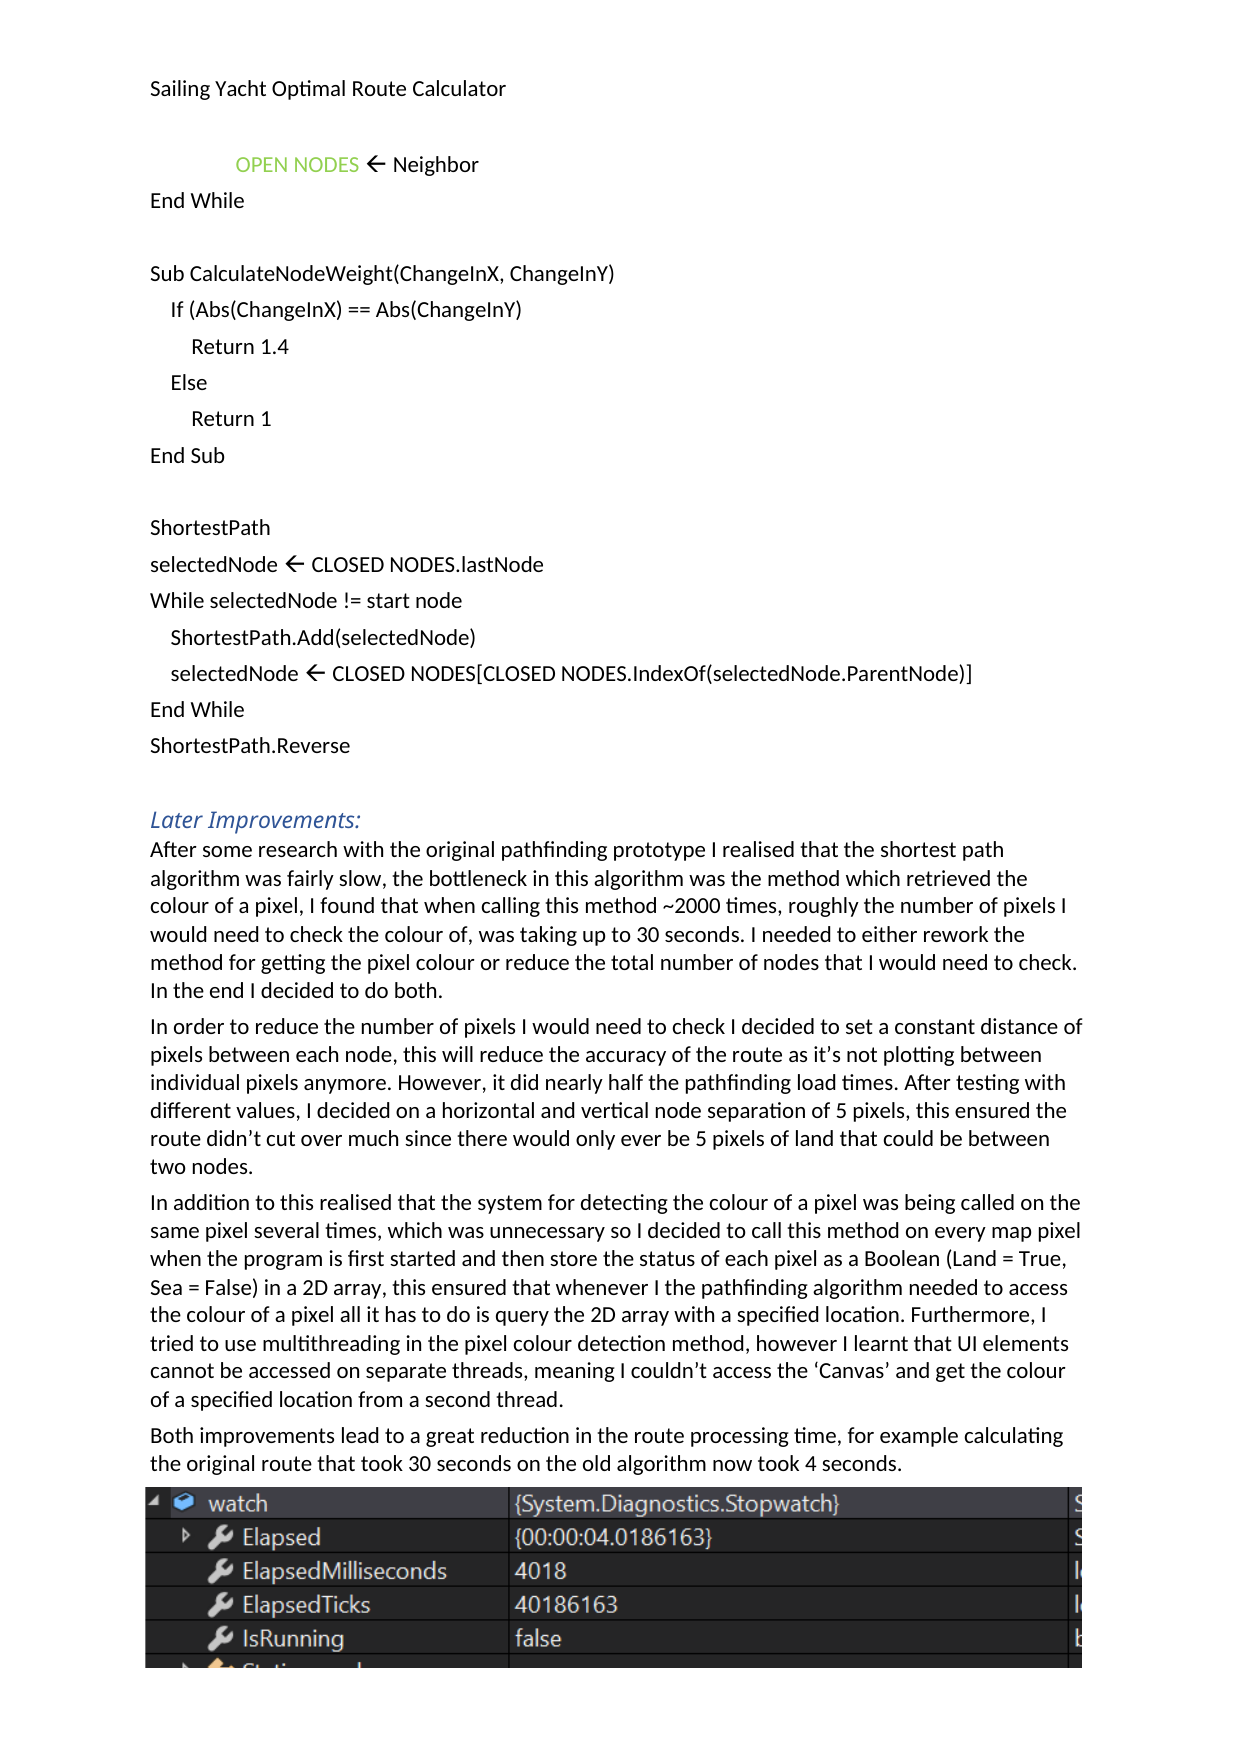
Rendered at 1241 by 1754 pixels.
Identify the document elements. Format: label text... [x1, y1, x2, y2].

text ShortestPath.Add(selectedNode) [150, 623, 1090, 651]
text selectedNode CLOSED NODES[CLOSED NODES.IndexOf(selectedNode.ParentNode)] [150, 659, 1090, 687]
text End Sub [150, 441, 1090, 469]
text ShortestPath [150, 513, 1090, 542]
text Both improvements lead to a great reduction in the route processing time, for example calculating the original route that took 30 seconds on the old algorithm now took 4 seconds. [150, 1421, 1090, 1477]
text Else [150, 368, 1090, 396]
text In addition to this realised that the system for detecting the colour of a pixel was being called on the same pixel several times, which was unnecessary so I decided to call this method on every map pixel when the program is first started and then store the status of each pixel as a Boolean (Land = True, Sea = False) in a 2D array, this ensured that whenever I the pathfinding algorithm needed to access the colour of a pixel all it has to do is query the 2D array with a specified location. Furthermore, I tried to use multithreading in the pixel colour detection method, however I learnt that UI elements cannot be accessed on separate threads, meaning I couldn’t access the ‘Canvas’ and get the colour of a specified location from a second thread. [150, 1188, 1090, 1413]
text selectedNode CLOSED NODES.lastNode [150, 550, 1090, 578]
text In order to reduce the number of pixels I would need to check I decided to set a constant distance of pixels between each node, this will reduce the accuracy of the route as it’s not plotting between individual pixels anymore. However, it did nearly half the pathfinding load times. After testing with different values, I decided on a horizontal and vertical node separation of 5 pixels, this ensured the route didn’t cut over much since there would only ever be 5 pixels of land that could be between two nodes. [150, 1012, 1090, 1180]
text OPEN NODES Neighbor [150, 150, 1090, 178]
picture [145, 1487, 1083, 1668]
text End While [150, 186, 1090, 214]
text While selectedNode != start node [150, 586, 1090, 614]
text Return 1.4 [150, 332, 1090, 360]
text Sub CalculateNodeWeight(ChangeInX, ChangeInY) [150, 259, 1090, 287]
text End While [150, 695, 1090, 723]
subtitle Later Improvements: [150, 804, 1090, 836]
text If (Abs(ChangeInX) == Abs(ChangeInY) [150, 295, 1090, 323]
text After some research with the original pathfinding prototype I realised that the shortest path algorithm was fairly slow, the bottleneck in this algorithm was the method which retrieved the colour of a pixel, I found that when calling this method ~2000 times, roughly the number of pixels I would need to check the colour of, was taking up to 30 seconds. I needed to either rework the method for getting the pixel colour or reduce the total number of nodes that I would need to check. In the end I decided to do both. [150, 836, 1090, 1004]
text Return 1 [150, 404, 1090, 432]
text ShortestPath.Reverse [150, 732, 1090, 760]
